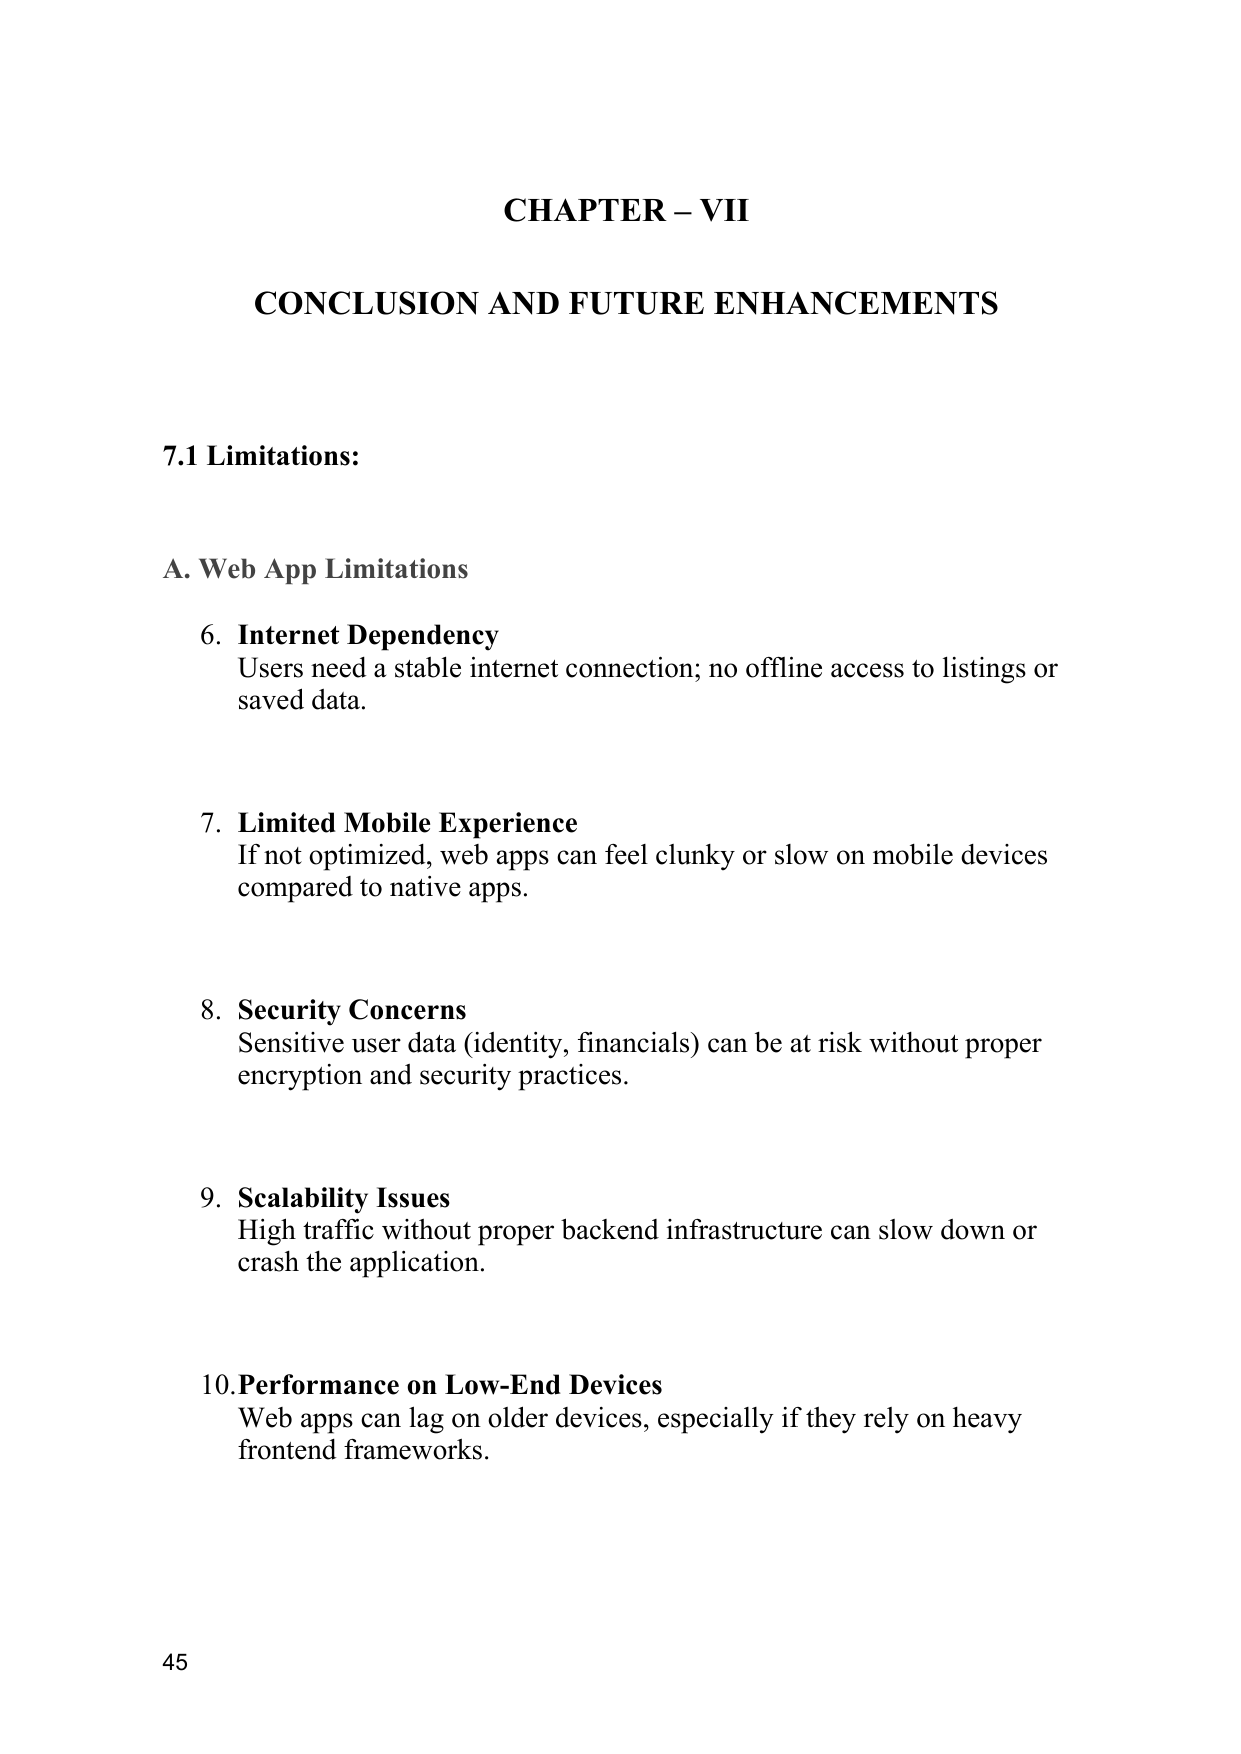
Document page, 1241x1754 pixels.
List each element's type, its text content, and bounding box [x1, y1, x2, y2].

subtitle CONCLUSION AND FUTURE ENHANCEMENTS [162, 284, 1090, 321]
list Internet Dependency Users need a stable internet connection; no offline access to listings or saved data. [200, 619, 1090, 716]
subtitle 7.1 Limitations: [162, 439, 1090, 471]
list Performance on Low-End Devices Web apps can lag on older devices, especially if they rely on heavy frontend frameworks. [200, 1369, 1090, 1466]
list Security Concerns Sensitive user data (identity, financials) can be at risk without proper encryption and security practices. [200, 994, 1090, 1091]
subtitle CHAPTER – VII [162, 192, 1090, 228]
list Scalability Issues High traffic without proper backend infrastructure can slow down or crash the application. [200, 1181, 1090, 1278]
subtitle A. Web App Limitations [162, 552, 1090, 585]
list Limited Mobile Experience If not optimized, web apps can feel clunky or slow on mobile devices compared to native apps. [200, 806, 1090, 903]
